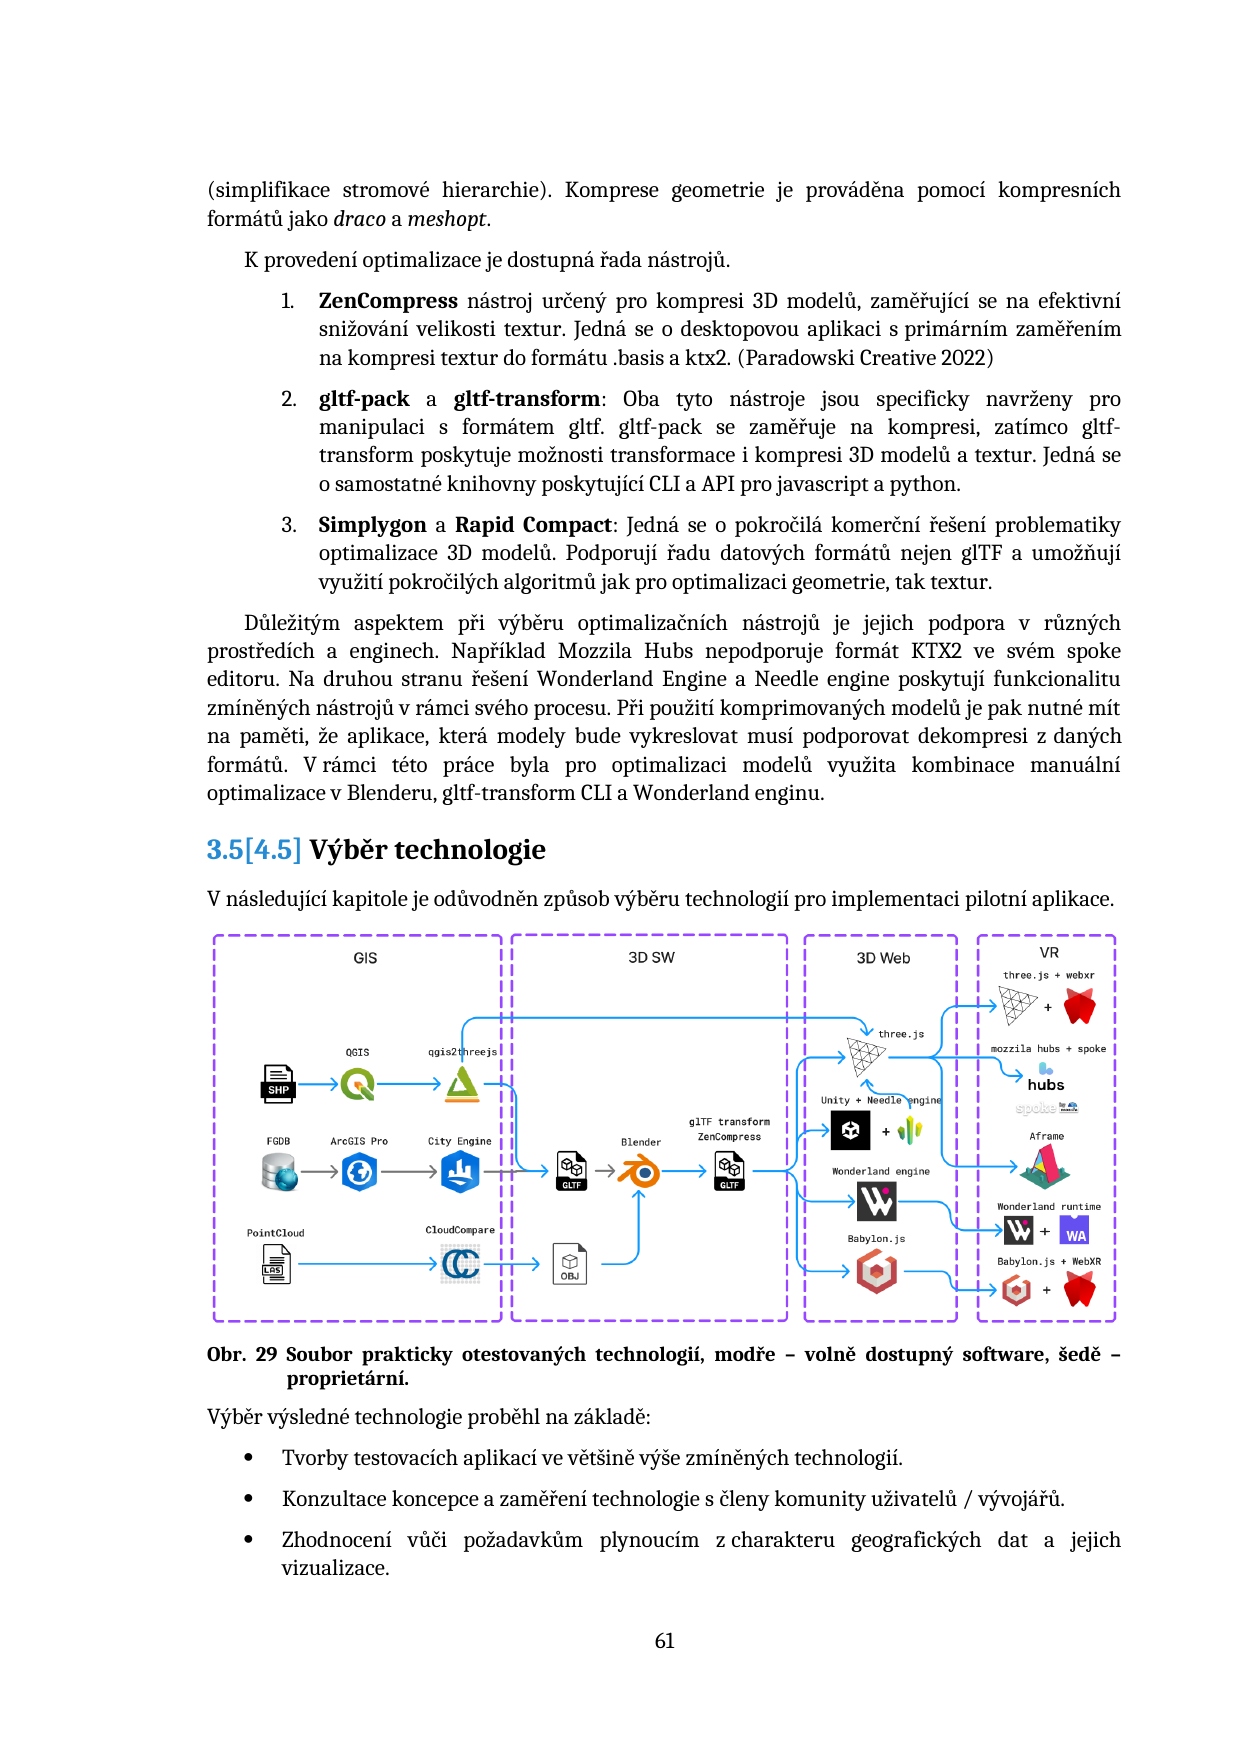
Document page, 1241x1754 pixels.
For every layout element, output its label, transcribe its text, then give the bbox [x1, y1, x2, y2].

text Důležitým aspektem při výběru optimalizačních nástrojů je jejich podpora v různých prostředích a enginech. Například Mozzila Hubs nepodporuje formát KTX2 ve svém spoke editoru. Na druhou stranu řešení Wonderland Engine a Needle engine poskytují funkcionalitu zmíněných nástrojů v rámci svého procesu. Při použití komprimovaných modelů je pak nutné mít na paměti, že aplikace, která modely bude vykreslovat musí podporovat dekompresi z daných formátů. V rámci této práce byla pro optimalizaci modelů využita kombinace manuální optimalizace v Blenderu, gltf-transform CLI a Wonderland enginu. [207, 609, 1122, 806]
text K provedení optimalizace je dostupná řada nástrojů. [207, 247, 1122, 273]
list Zhodnocení vůči požadavkům plynoucím z charakteru geografických dat a jejich vizualizace. [244, 1526, 1122, 1581]
list Konzultace koncepce a zaměření technologie s členy komunity uživatelů / vývojářů. [244, 1485, 1122, 1512]
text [207, 177, 1122, 232]
list Simplygon a Rapid Compact: Jedná se o pokročilá komerční řešení problematiky optimalizace 3D modelů. Podporují řadu datových formátů nejen glTF a umožňují využití pokročilých algoritmů jak pro optimalizaci geometrie, tak textur. [281, 512, 1122, 595]
list gltf-pack a gltf-transform: Oba tyto nástroje jsou specificky navrženy pro manipulaci s formátem gltf. gltf-pack se zaměřuje na kompresi, zatímco gltf-transform poskytuje možnosti transformace i kompresi 3D modelů a textur. Jedná se o samostatné knihovny poskytující CLI a API pro javascript a python. [281, 385, 1122, 497]
list ZenCompress nástroj určený pro kompresi 3D modelů, zaměřující se na efektivní snižování velikosti textur. Jedná se o desktopovou aplikaci s primárním zaměřením na kompresi textur do formátu .basis a ktx2. (Paradowski Creative 2022) [281, 287, 1122, 371]
picture [206, 927, 1123, 1329]
subtitle Výběr technologie [207, 833, 1122, 867]
text Výběr výsledné technologie proběhl na základě: [207, 1403, 1122, 1430]
text Obr. 29 Soubor prakticky otestovaných technologií, modře – volně dostupný software, šedě – proprietární. [207, 1343, 1122, 1391]
text V následující kapitole je odůvodněn způsob výběru technologií pro implementaci pilotní aplikace. [207, 886, 1122, 913]
list Tvorby testovacích aplikací ve většině výše zmíněných technologií. [244, 1444, 1122, 1471]
